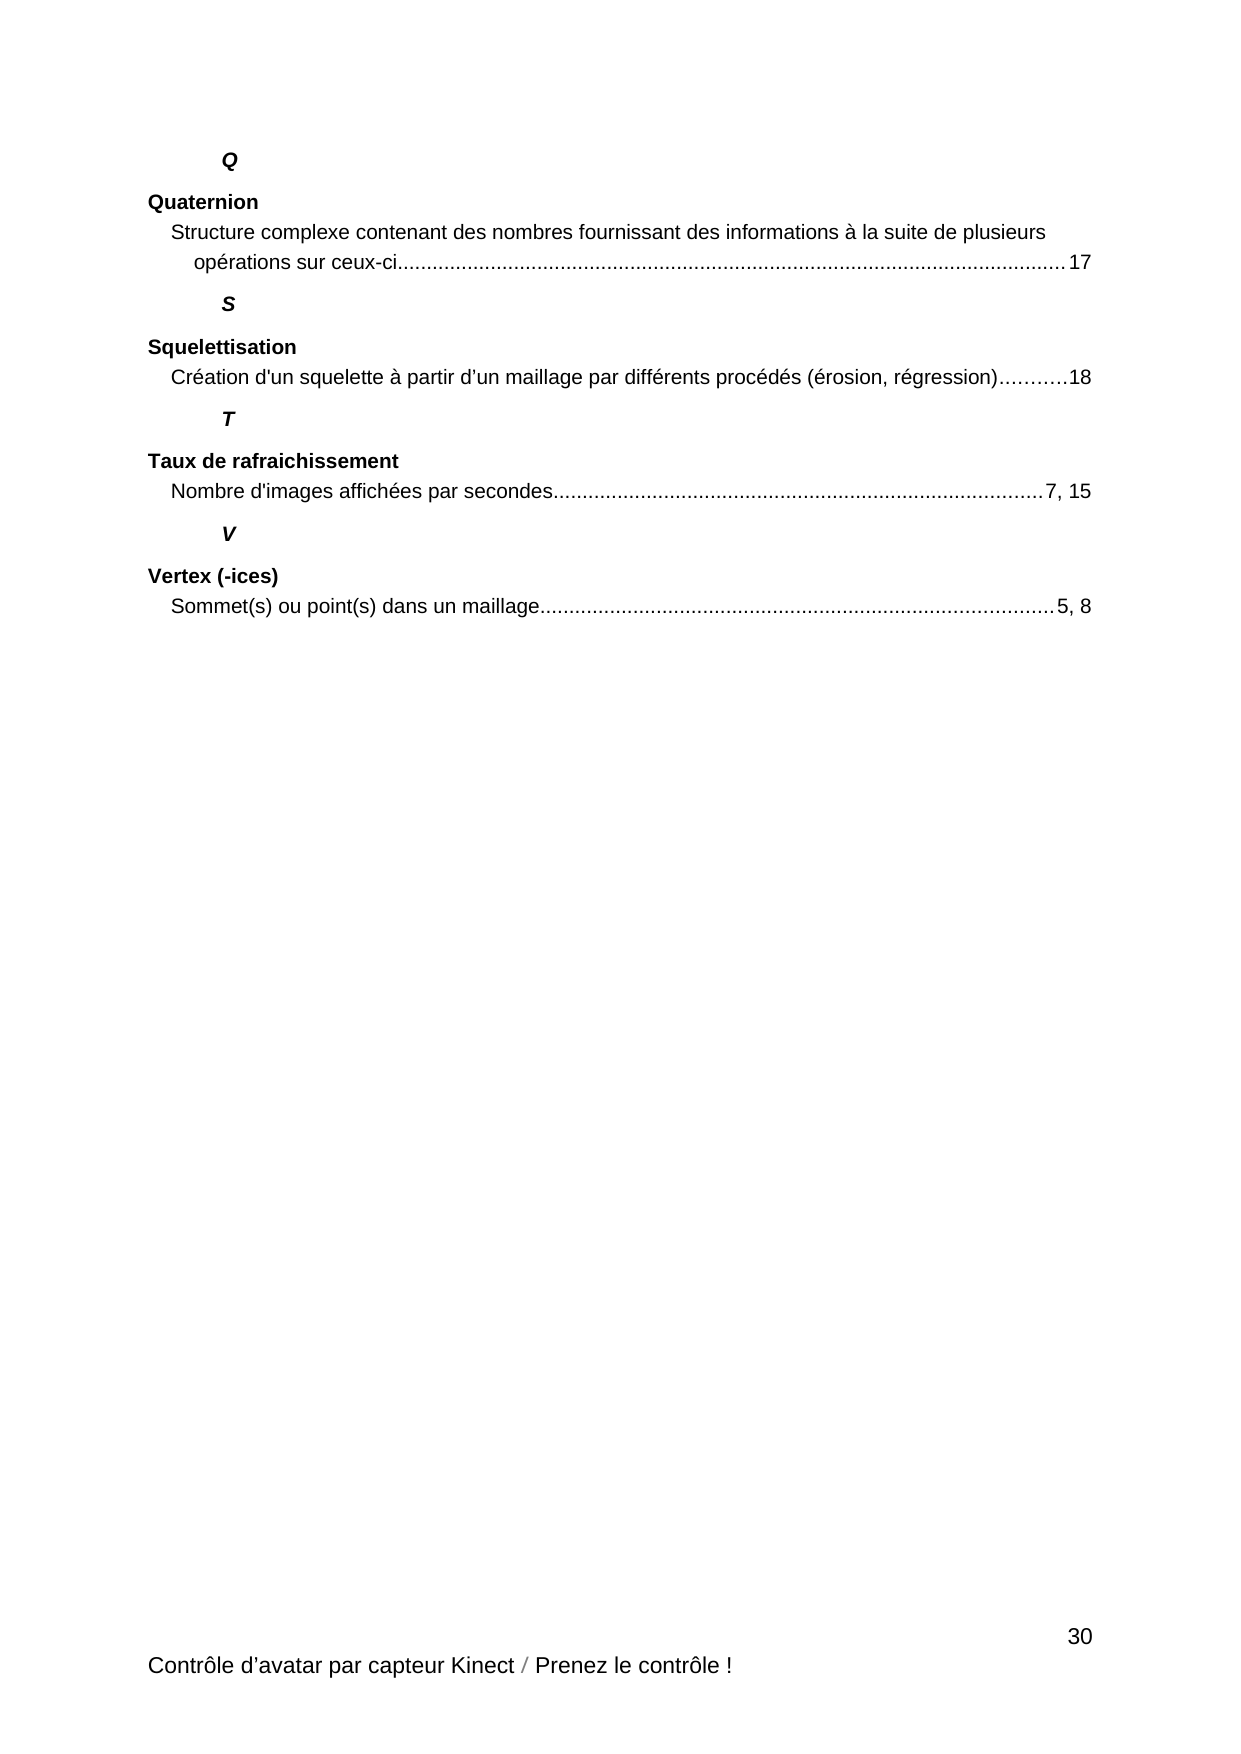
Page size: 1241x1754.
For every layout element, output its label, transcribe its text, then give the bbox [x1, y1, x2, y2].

text Création d'un squelette à partir d’un maillage par différents procédés (érosion, régression) 18 [171, 364, 1093, 388]
subtitle Q [148, 148, 1093, 172]
text Quaternion [148, 190, 1093, 214]
text Vertex (-ices) [148, 564, 1093, 588]
subtitle V [148, 522, 1093, 546]
text Sommet(s) ou point(s) dans un maillage 5, 8 [171, 594, 1093, 618]
text Taux de rafraichissement [148, 449, 1093, 473]
subtitle T [148, 407, 1093, 431]
text Squelettisation [148, 334, 1093, 358]
subtitle S [148, 292, 1093, 316]
text Nombre d'images affichées par secondes 7, 15 [171, 479, 1093, 503]
text Structure complexe contenant des nombres fournissant des informations à la suite de plusieurs opérations sur ceux-ci 17 [171, 220, 1093, 274]
